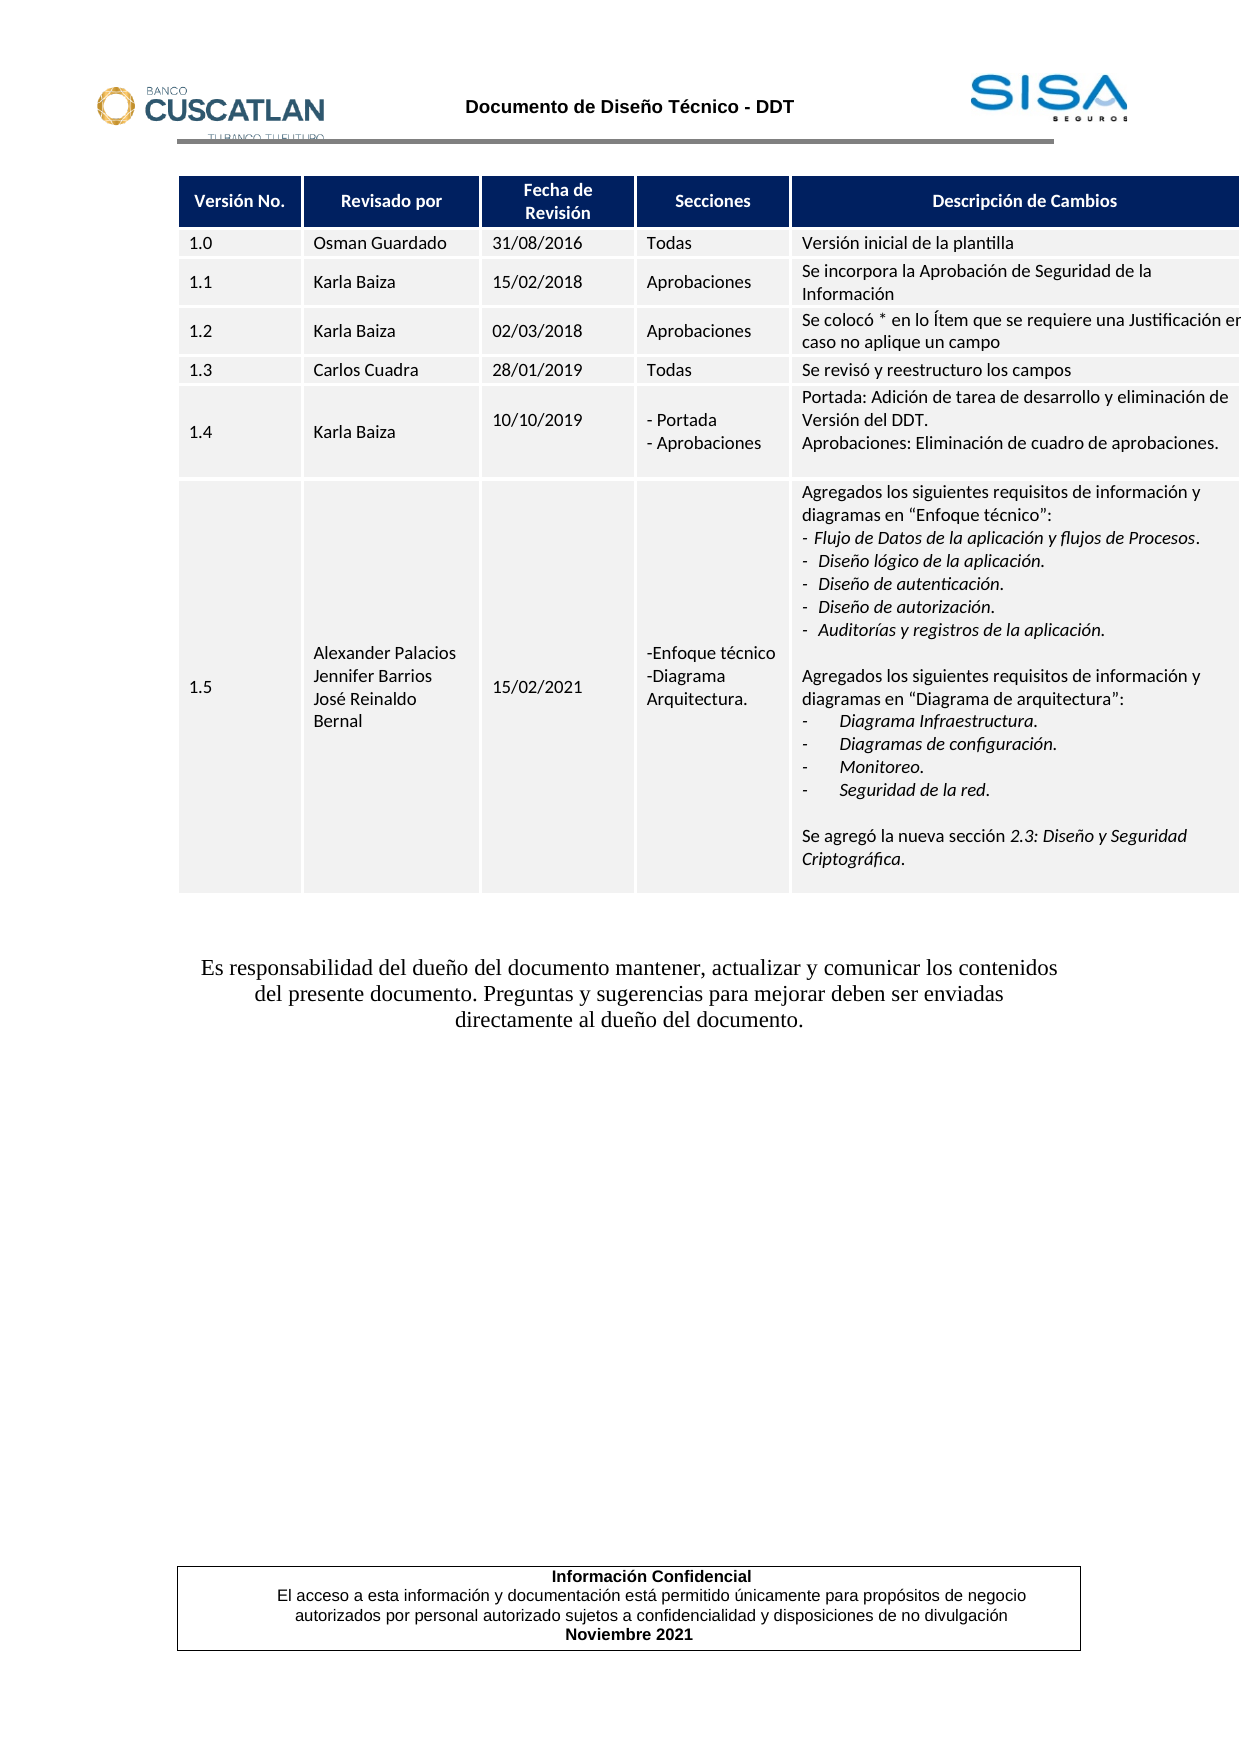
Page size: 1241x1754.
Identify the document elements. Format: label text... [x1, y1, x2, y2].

table_cell Portada: Adición de tarea de desarrollo y eliminación de Versión del DDT. Aprobaciones: Eliminación de cuadro de aprobaciones. [792, 386, 1239, 477]
table_header Secciones [637, 176, 789, 227]
picture [85, 73, 336, 150]
table_cell Carlos Cuadra [304, 357, 479, 383]
table_cell Agregados los siguientes requisitos de información y diagramas en “Enfoque técnico”: - Flujo de Datos de la aplicación y flujos de Procesos. - Diseño lógico de la aplicación. - Diseño de autenticación. - Diseño de autorización. - Auditorías y registros de la aplicación. Agregados los siguientes requisitos de información y diagramas en “Diagrama de arquitectura”: Diagrama Infraestructura. Diagramas de configuración. Monitoreo. Seguridad de la red. Se agregó la nueva sección 2.3: Diseño y Seguridad Criptográfica. [792, 481, 1239, 893]
table_cell Alexander Palacios Jennifer Barrios José Reinaldo Bernal [304, 481, 479, 893]
table_cell Aprobaciones [637, 259, 789, 305]
text Es responsabilidad del dueño del documento mantener, actualizar y comunicar los contenidos del presente documento. Preguntas y sugerencias para mejorar deben ser enviadas directamente al dueño del documento. [196, 954, 1063, 1033]
table_header Descripción de Cambios [792, 176, 1239, 227]
table_cell - Portada - Aprobaciones [637, 386, 789, 477]
table_cell 1.1 [179, 259, 301, 305]
table_cell 1.3 [179, 357, 301, 383]
table_cell Karla Baiza [304, 259, 479, 305]
table_cell Versión inicial de la plantilla [792, 230, 1239, 256]
table_cell Osman Guardado [304, 230, 479, 256]
table_cell 31/08/2016 [482, 230, 634, 256]
table_cell Karla Baiza [304, 386, 479, 477]
table_cell 1.4 [179, 386, 301, 477]
table_cell 28/01/2019 [482, 357, 634, 383]
table_cell 02/03/2018 [482, 308, 634, 354]
table_cell 1.5 [179, 481, 301, 893]
table_header Versión No. [179, 176, 301, 227]
table_cell Aprobaciones [637, 308, 789, 354]
table_cell Se incorpora la Aprobación de Seguridad de la Información [792, 259, 1239, 305]
picture [970, 73, 1128, 122]
table_cell -Enfoque técnico -Diagrama Arquitectura. [637, 481, 789, 893]
table_cell Todas [637, 357, 789, 383]
table_cell Todas [637, 230, 789, 256]
table_header Fecha de Revisión [482, 176, 634, 227]
table_cell 1.2 [179, 308, 301, 354]
table_cell Se colocó * en lo Ítem que se requiere una Justificación en caso no aplique un campo [792, 308, 1239, 354]
table_cell Se revisó y reestructuro los campos [792, 357, 1239, 383]
table_cell 15/02/2021 [482, 481, 634, 893]
table_cell Karla Baiza [304, 308, 479, 354]
table_header Revisado por [304, 176, 479, 227]
table_cell 1.0 [179, 230, 301, 256]
table_cell 15/02/2018 [482, 259, 634, 305]
table_cell 10/10/2019 [482, 386, 634, 477]
